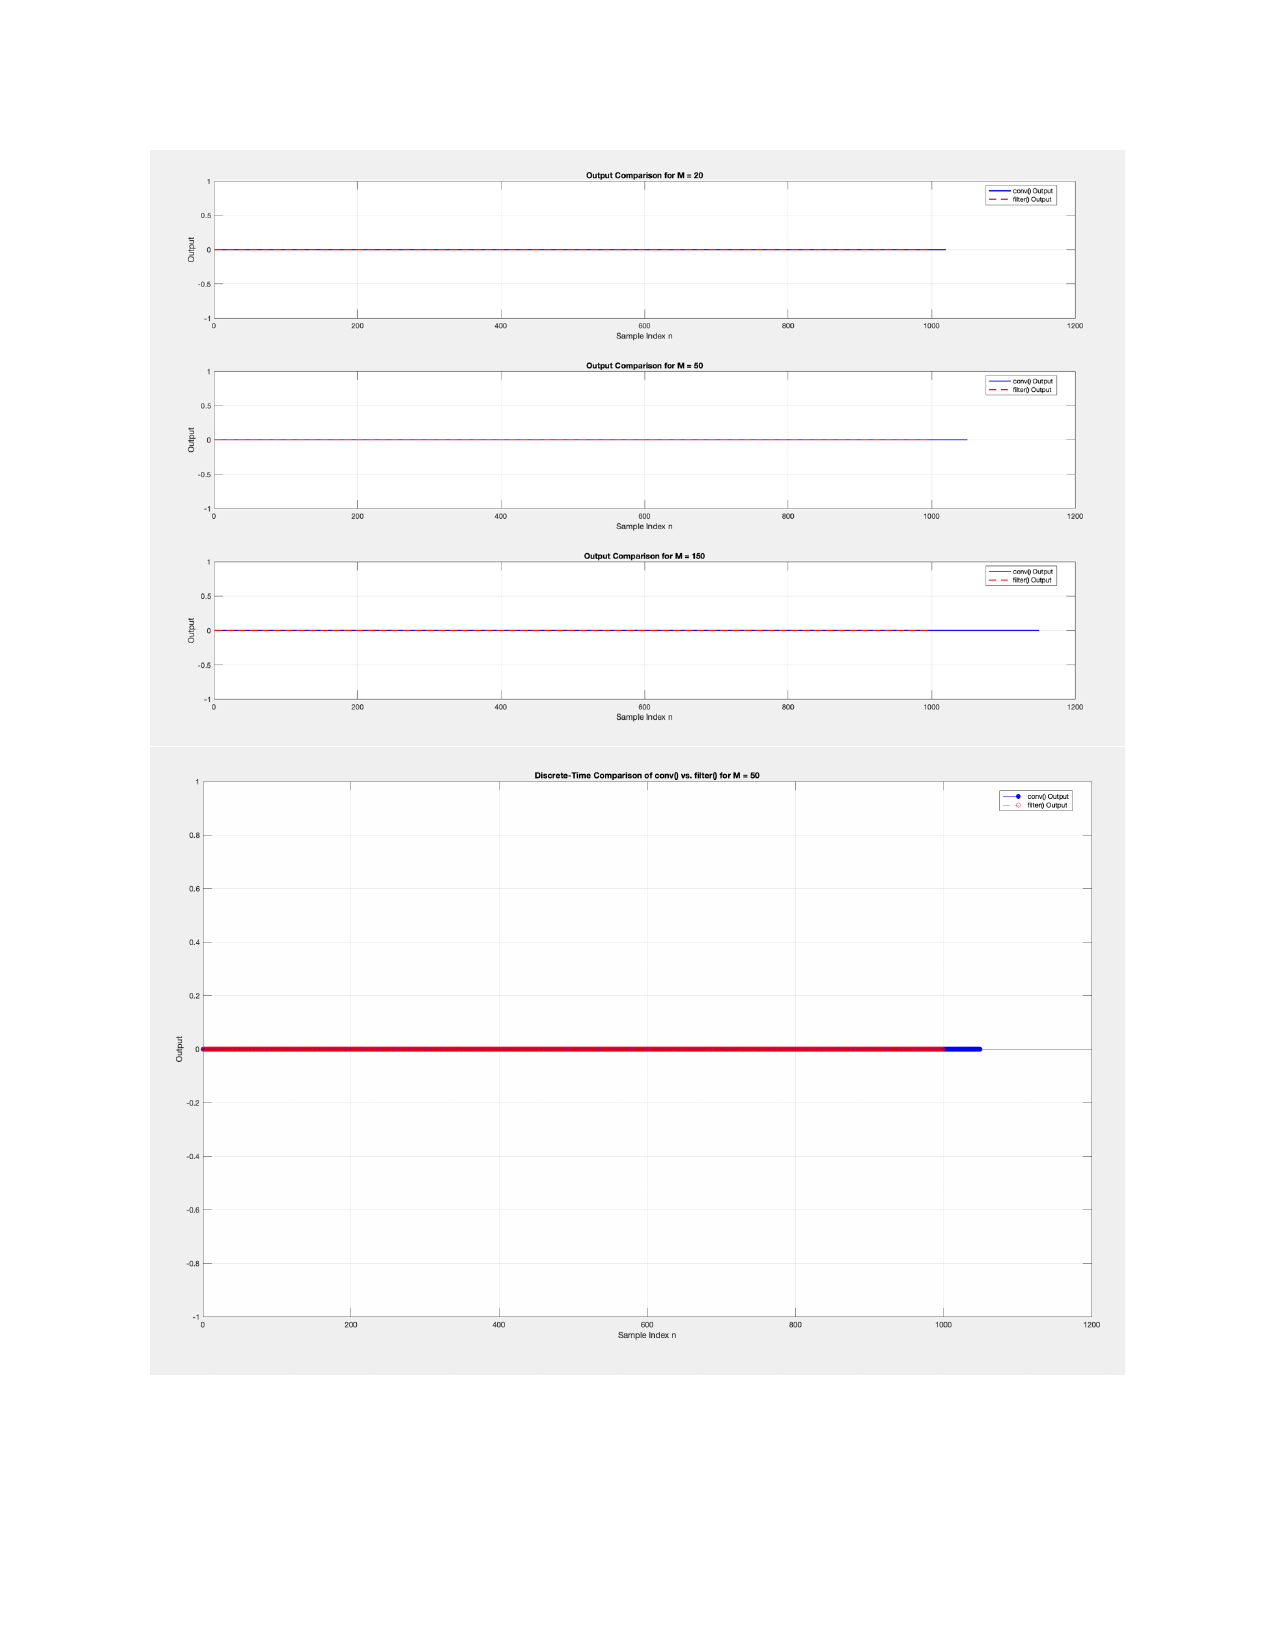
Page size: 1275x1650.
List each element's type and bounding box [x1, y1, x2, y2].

picture [150, 747, 1125, 1375]
picture [150, 150, 1125, 746]
